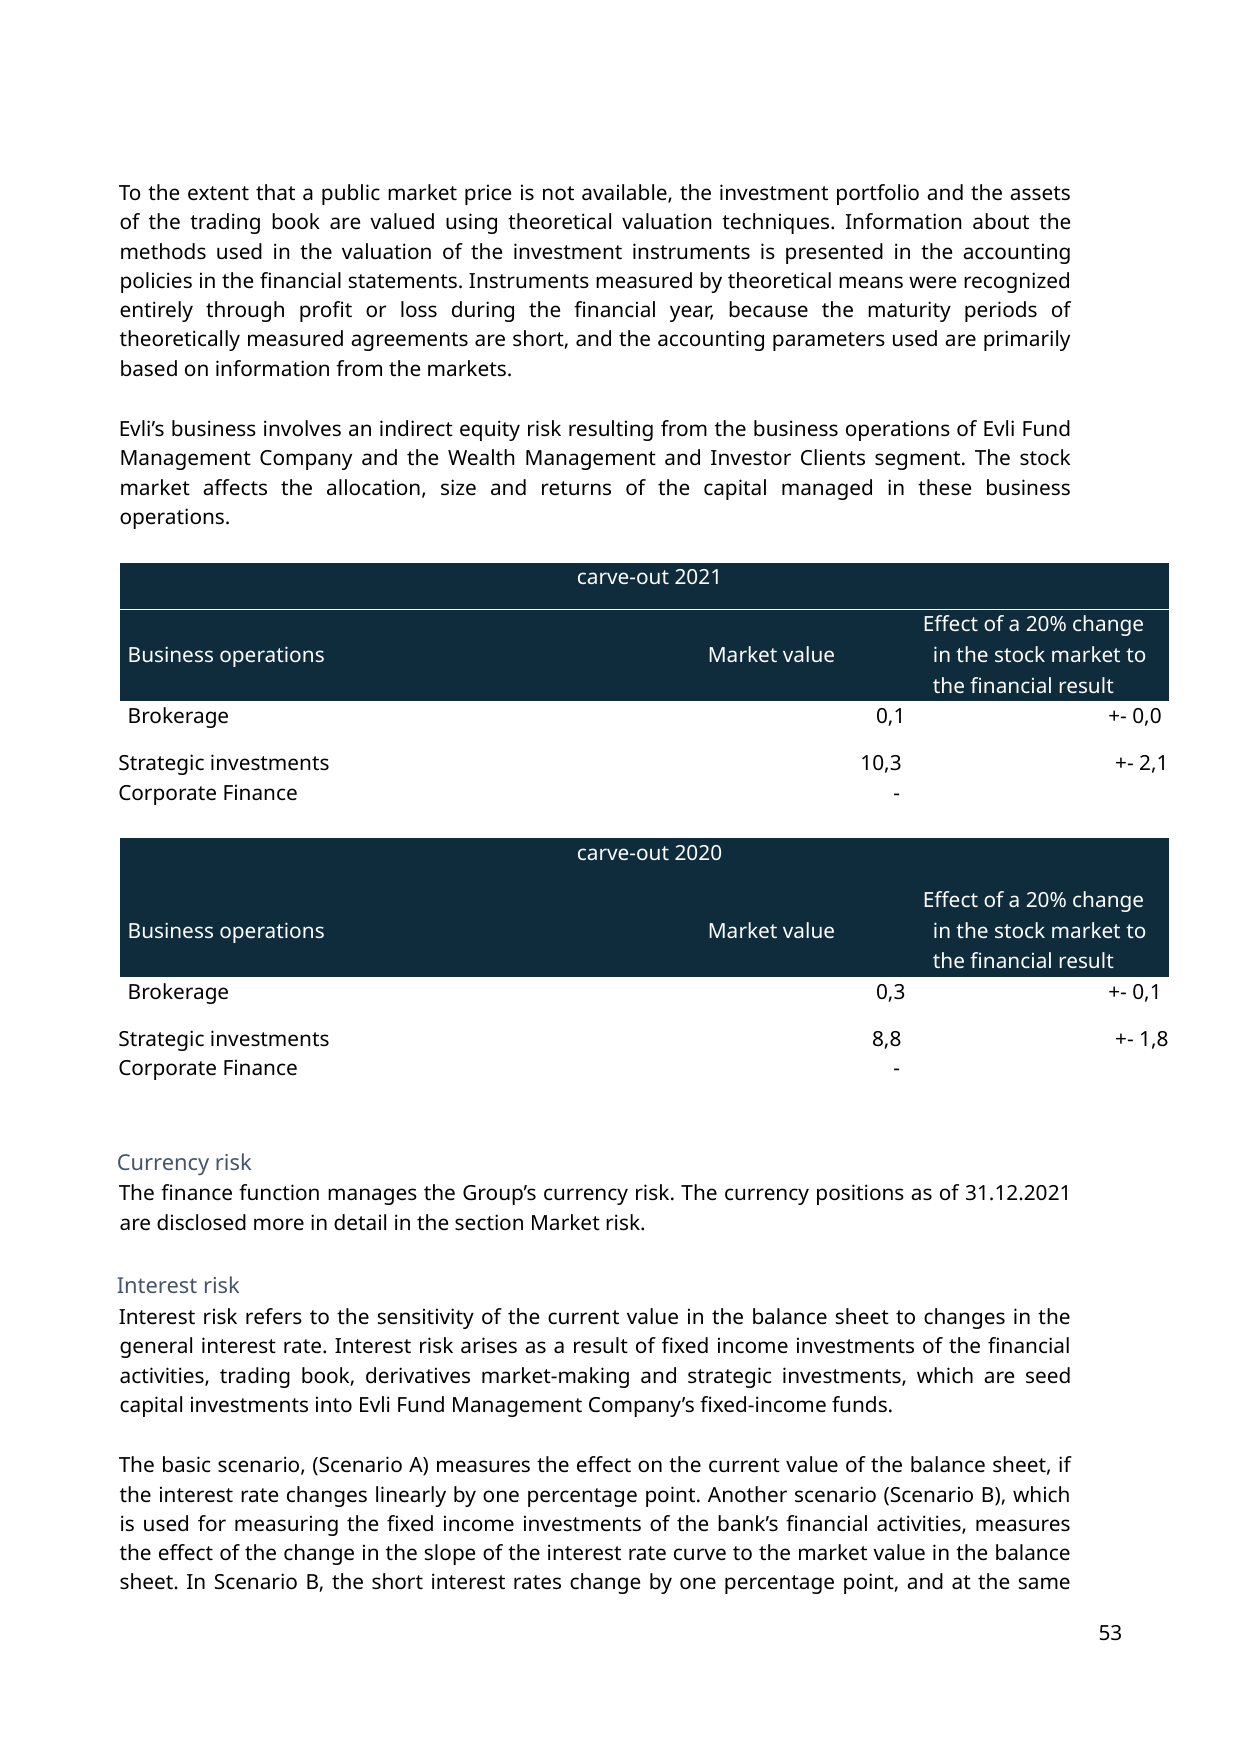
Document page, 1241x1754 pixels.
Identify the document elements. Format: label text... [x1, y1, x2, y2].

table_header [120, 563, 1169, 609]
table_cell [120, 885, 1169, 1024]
text Evli’s business involves an indirect equity risk resulting from the business operations of Evli Fund Management Company and the Wealth Management and Investor Clients segment. The stock market affects the allocation, size and returns of the capital managed in these business operations. [118, 414, 1072, 531]
subtitle Interest risk [117, 1270, 1121, 1300]
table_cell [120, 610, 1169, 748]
text Corporate Finance - - [118, 1053, 1121, 1082]
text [118, 1450, 1072, 1596]
text Corporate Finance - - [118, 778, 1121, 806]
text Strategic investments 10,3 +- 2,1 [118, 748, 1121, 776]
text Strategic investments 8,8 +- 1,8 [118, 1024, 1121, 1052]
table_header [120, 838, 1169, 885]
text To the extent that a public market price is not available, the investment portfolio and the assets of the trading book are valued using theoretical valuation techniques. Information about the methods used in the valuation of the investment instruments is presented in the accounting policies in the financial statements. Instruments measured by theoretical means were recognized entirely through profit or loss during the financial year, because the maturity periods of theoretically measured agreements are short, and the accounting parameters used are primarily based on information from the markets. [118, 178, 1072, 382]
subtitle Currency risk [117, 1146, 1121, 1176]
text The finance function manages the Group’s currency risk. The currency positions as of 31.12.2021 are disclosed more in detail in the section Market risk. [118, 1178, 1072, 1236]
text Interest risk refers to the sensitivity of the current value in the balance sheet to changes in the general interest rate. Interest risk arises as a result of fixed income investments of the financial activities, trading book, derivatives market-making and strategic investments, which are seed capital investments into Evli Fund Management Company’s fixed-income funds. [118, 1302, 1072, 1418]
